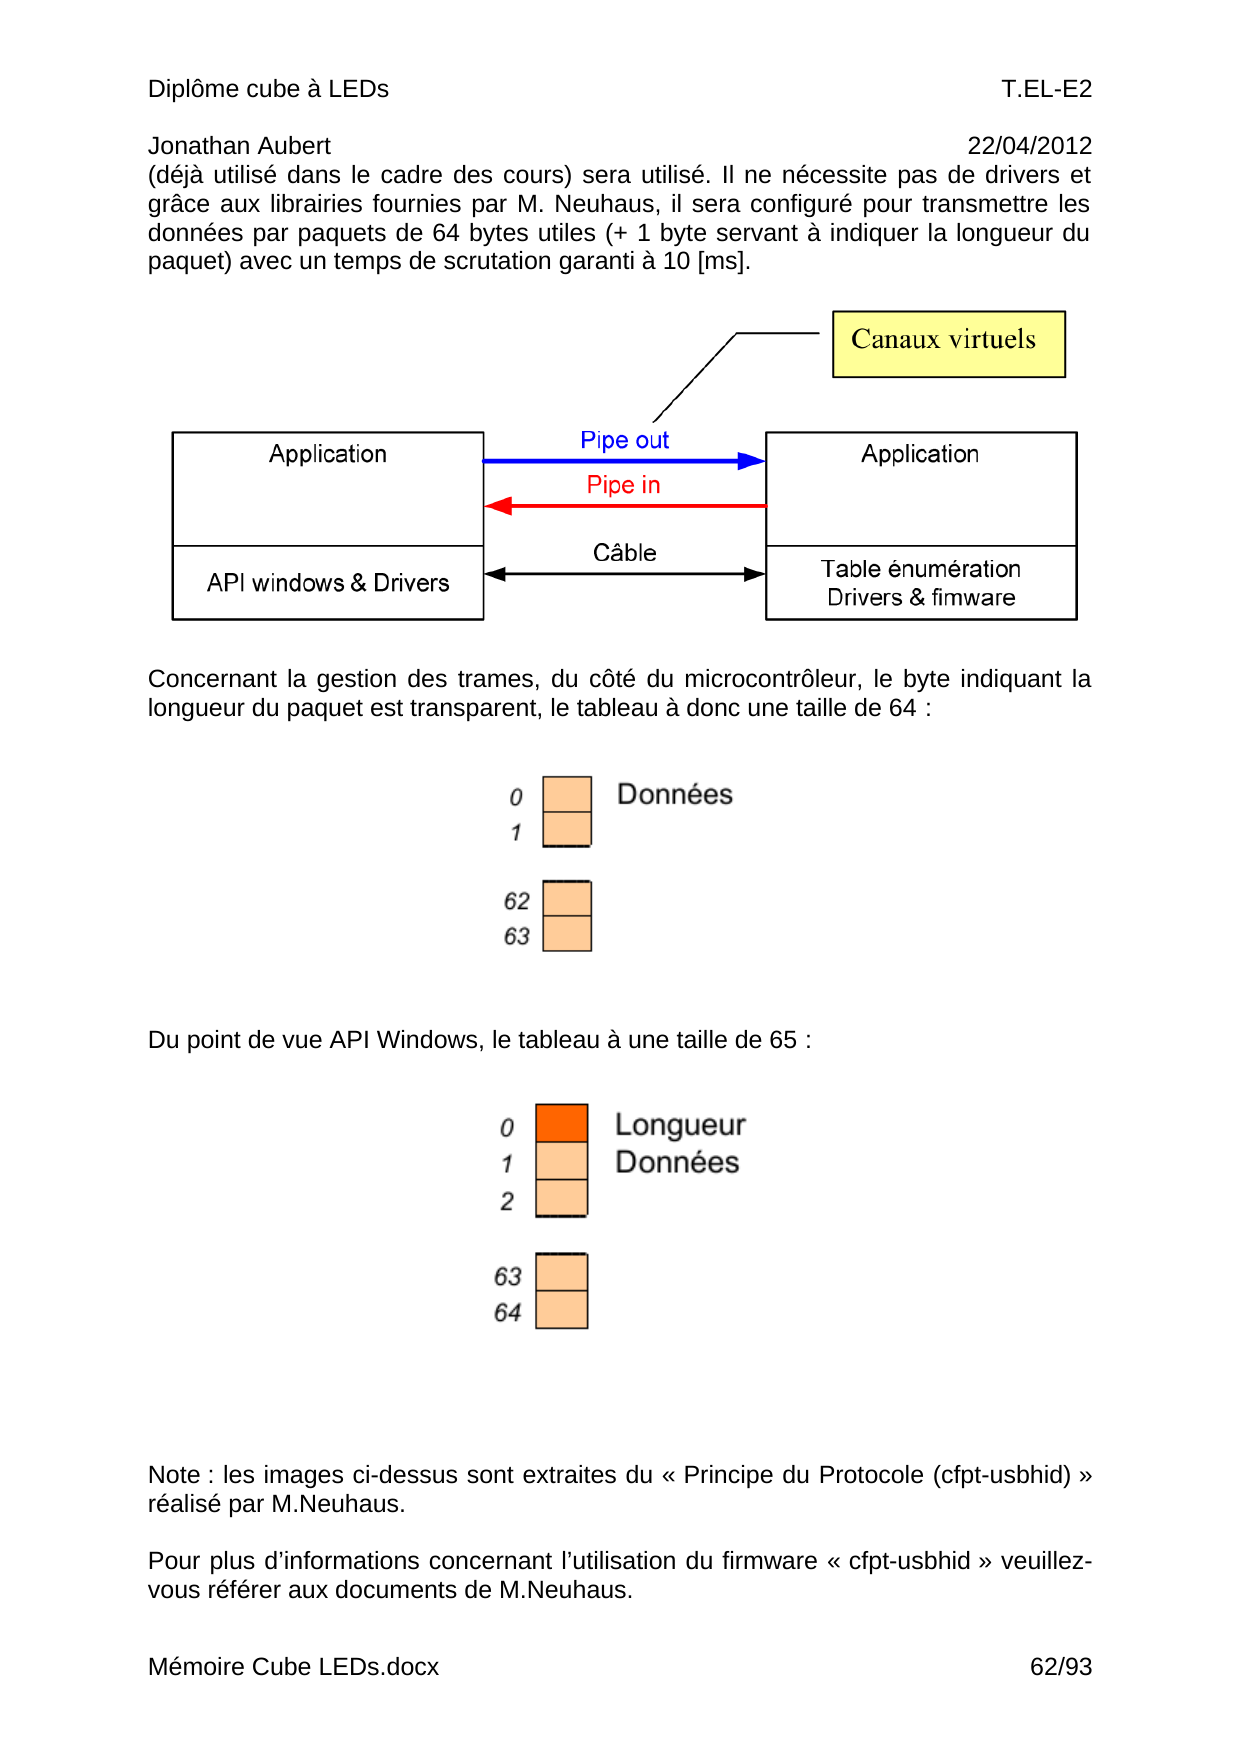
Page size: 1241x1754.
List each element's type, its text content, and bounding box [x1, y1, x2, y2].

text Pour plus d’informations concernant l’utilisation du firmware « cfpt-usbhid » veuillez-vous référer aux documents de M.Neuhaus. [148, 1546, 1093, 1604]
picture [473, 1082, 767, 1345]
picture [147, 303, 1093, 636]
text Note : les images ci-dessus sont extraites du « Principe du Protocole (cfpt-usbhid) » réalisé par M.Neuhaus. [148, 1460, 1093, 1517]
text Concernant la gestion des trames, du côté du microcontrôleur, le byte indiquant la longueur du paquet est transparent, le tableau à donc une taille de 64 : [148, 664, 1093, 722]
picture [461, 750, 779, 968]
text Du point de vue API Windows, le tableau à une taille de 65 : [148, 1025, 1093, 1054]
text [148, 160, 1093, 275]
